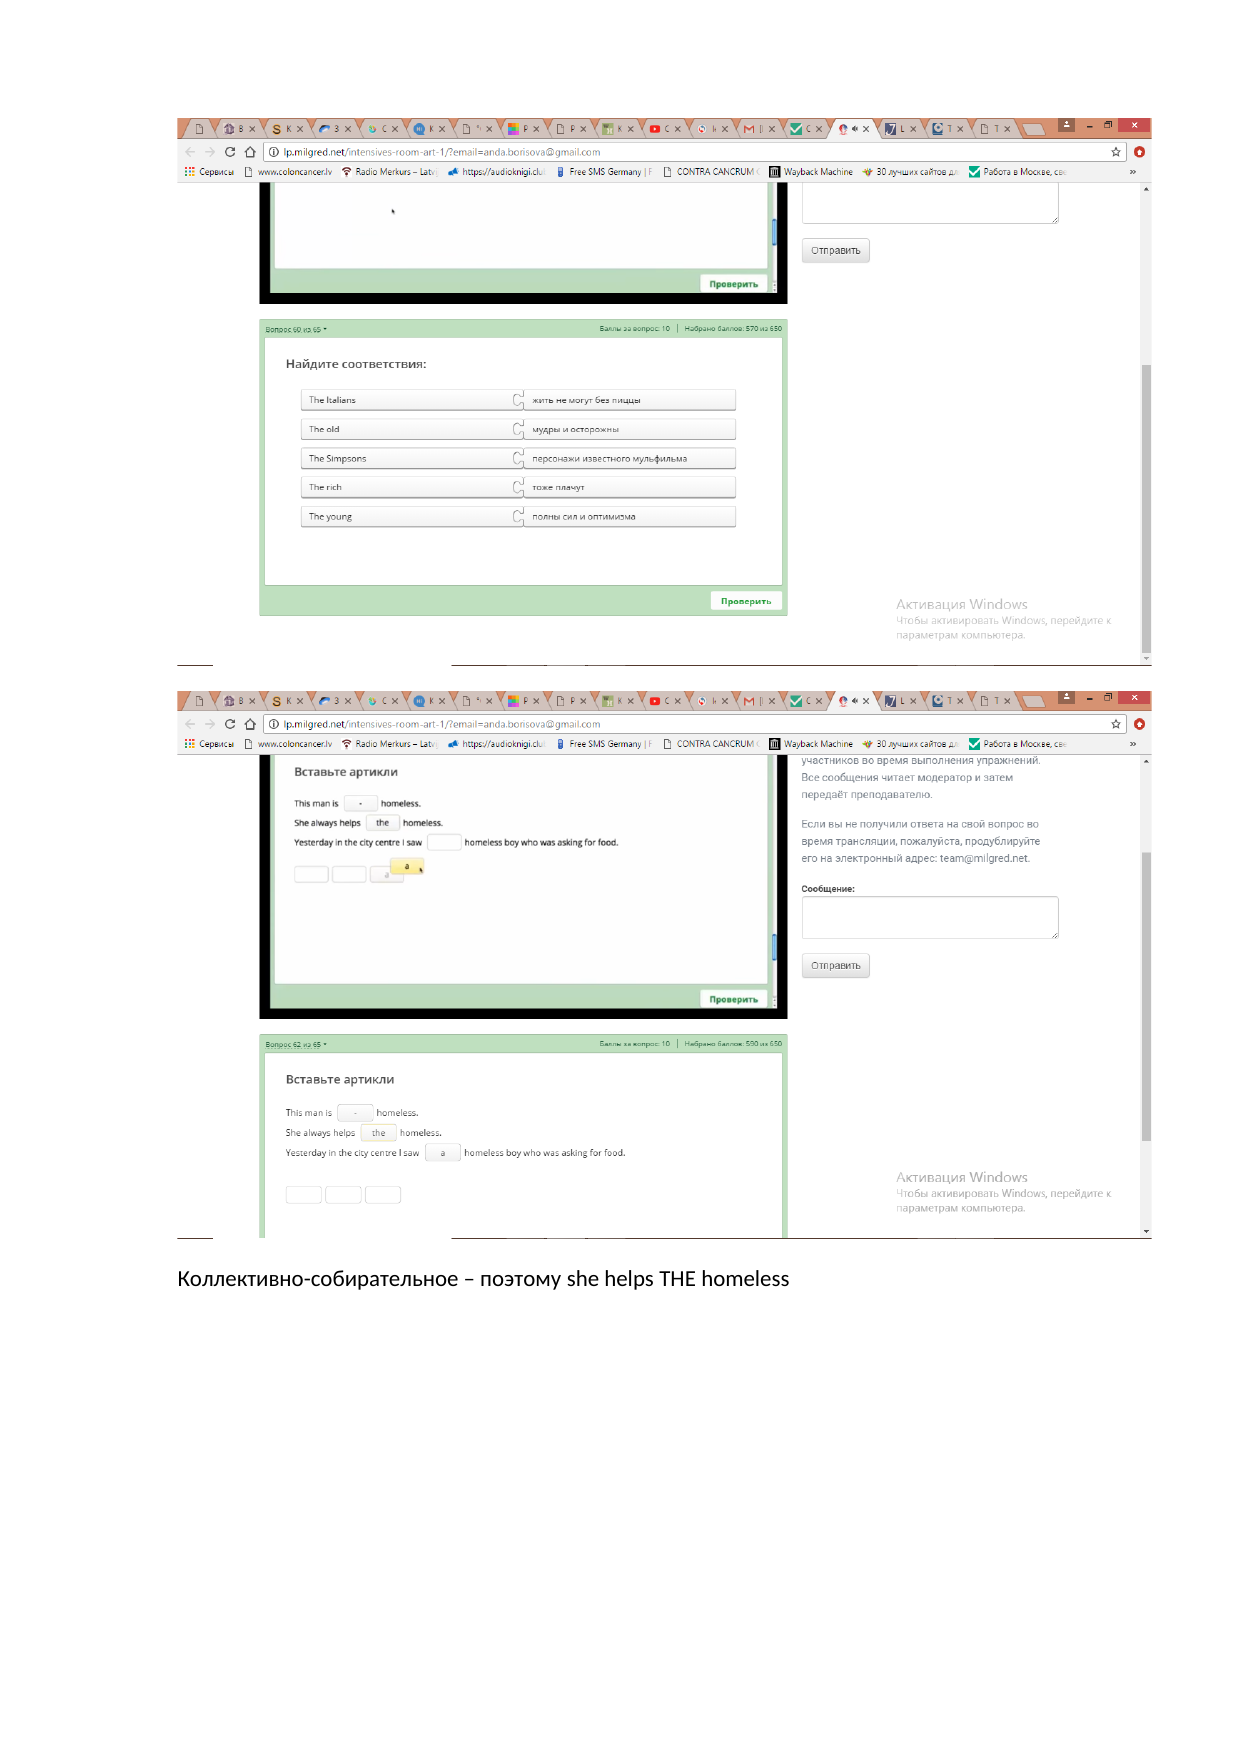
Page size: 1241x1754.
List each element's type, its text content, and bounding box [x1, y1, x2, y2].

picture [177, 691, 1152, 1239]
picture [177, 118, 1152, 666]
text Коллективно-собирательное – поэтому she helps THE homeless [177, 1264, 1152, 1292]
